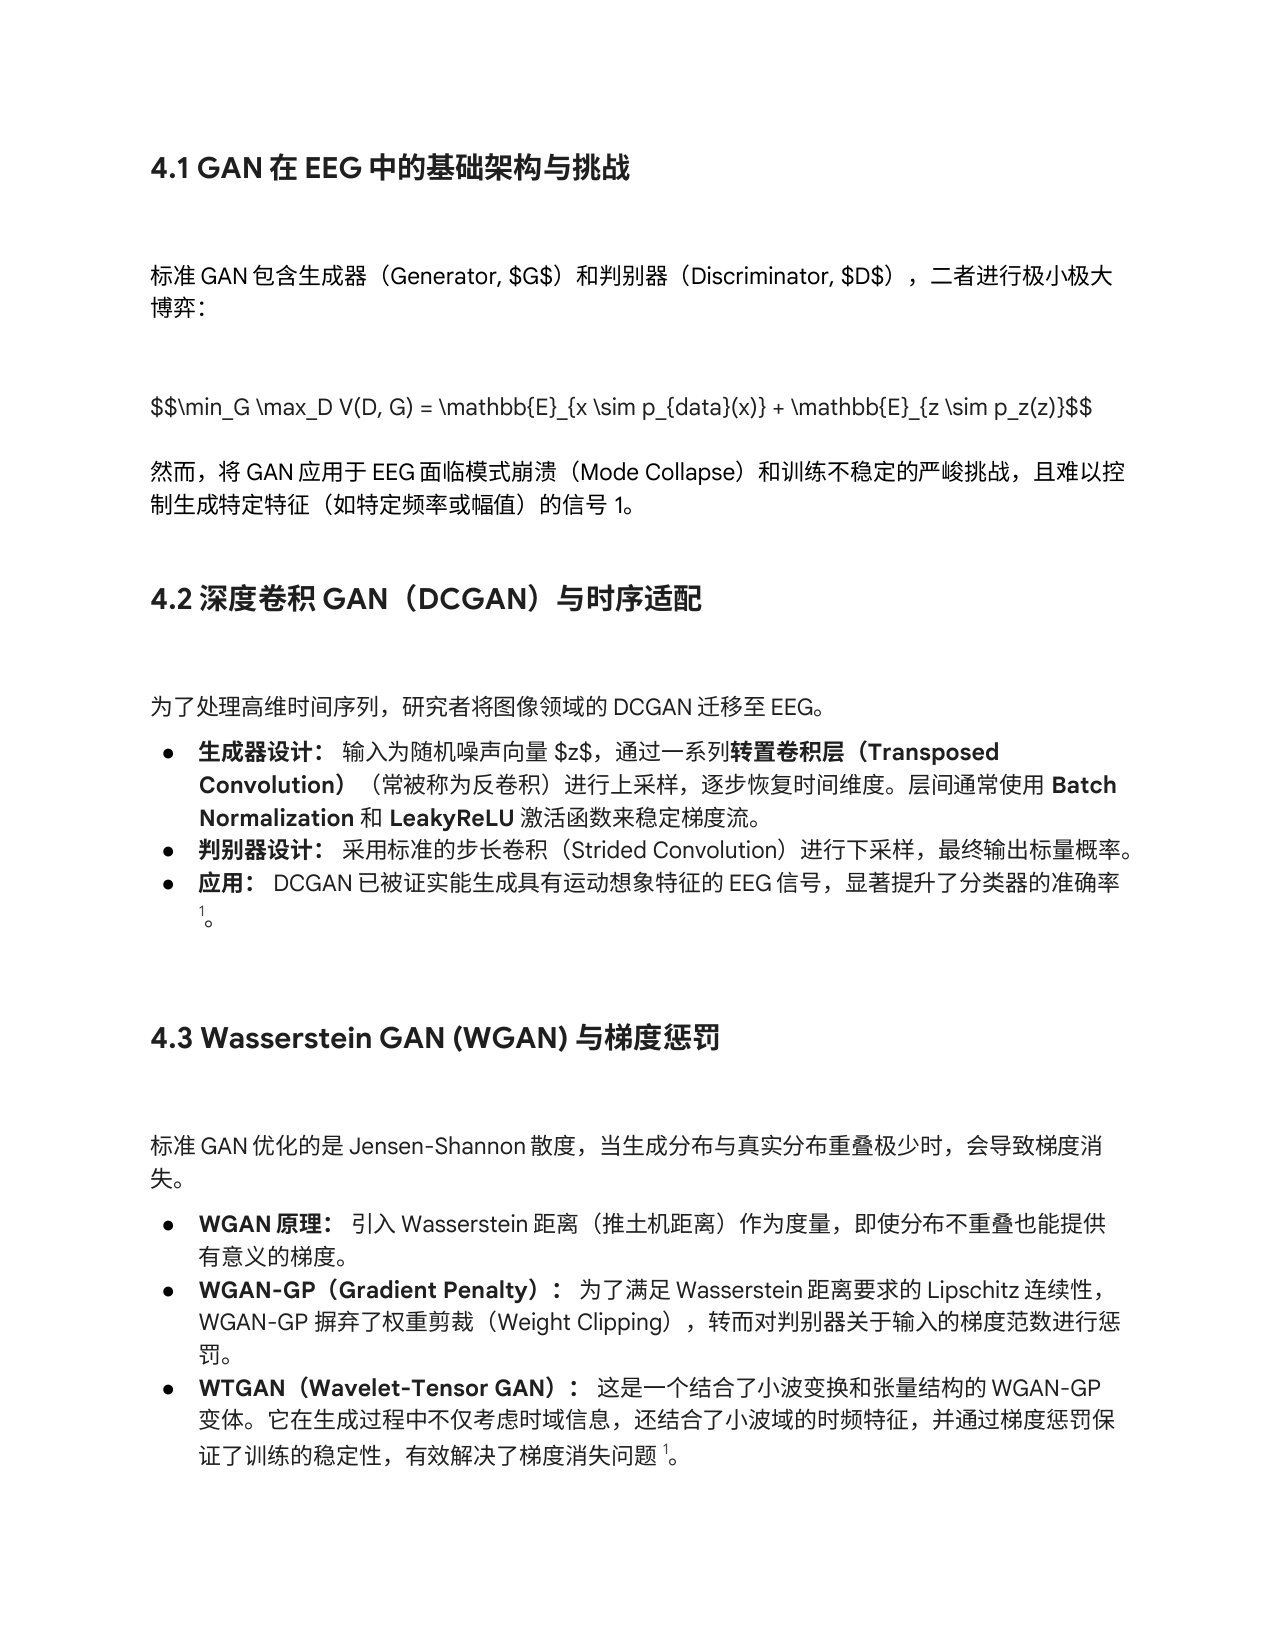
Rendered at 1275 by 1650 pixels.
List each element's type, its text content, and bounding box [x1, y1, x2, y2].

text 标准GAN包含生成器（Generator, $G$）和判别器（Discriminator, $D$），二者进行极小极大博弈： [150, 262, 1125, 323]
text 为了处理高维时间序列，研究者将图像领域的DCGAN迁移至EEG。 [150, 693, 1125, 722]
text 然而，将GAN应用于EEG面临模式崩溃（Mode Collapse）和训练不稳定的严峻挑战，且难以控制生成特定特征（如特定频率或幅值）的信号 1。 [150, 458, 1125, 519]
text 标准GAN优化的是Jensen-Shannon散度，当生成分布与真实分布重叠极少时，会导致梯度消失。 [150, 1133, 1125, 1194]
list WGAN-GP（Gradient Penalty）： 为了满足Wasserstein距离要求的Lipschitz连续性，WGAN-GP 摒弃了权重剪裁（Weight Clipping），转而对判别器关于输入的梯度范数进行惩罚。 [161, 1276, 1125, 1370]
text $$\min_G \max_D V(D, G) = \mathbb{E}_{x \sim p_{data}(x)} + \mathbb{E}_{z \sim p_z(z)}$$ [150, 393, 1125, 421]
list 生成器设计： 输入为随机噪声向量 $z$，通过一系列转置卷积层（Transposed Convolution）（常被称为反卷积）进行上采样，逐步恢复时间维度。层间通常使用 Batch Normalization 和 LeakyReLU 激活函数来稳定梯度流。 [161, 738, 1125, 832]
subtitle 4.2 深度卷积GAN（DCGAN）与时序适配 [150, 581, 1125, 618]
list WGAN原理： 引入Wasserstein距离（推土机距离）作为度量，即使分布不重叠也能提供有意义的梯度。 [161, 1211, 1125, 1272]
subtitle 4.1 GAN在EEG中的基础架构与挑战 [150, 150, 1125, 187]
list 应用： DCGAN已被证实能生成具有运动想象特征的EEG信号，显著提升了分类器的准确率 1。 [161, 869, 1125, 934]
list WTGAN（Wavelet-Tensor GAN）： 这是一个结合了小波变换和张量结构的WGAN-GP变体。它在生成过程中不仅考虑时域信息，还结合了小波域的时频特征，并通过梯度惩罚保证了训练的稳定性，有效解决了梯度消失问题 1。 [161, 1374, 1125, 1471]
list 判别器设计： 采用标准的步长卷积（Strided Convolution）进行下采样，最终输出标量概率。 [161, 836, 1125, 865]
subtitle 4.3 Wasserstein GAN (WGAN) 与梯度惩罚 [150, 1021, 1125, 1057]
